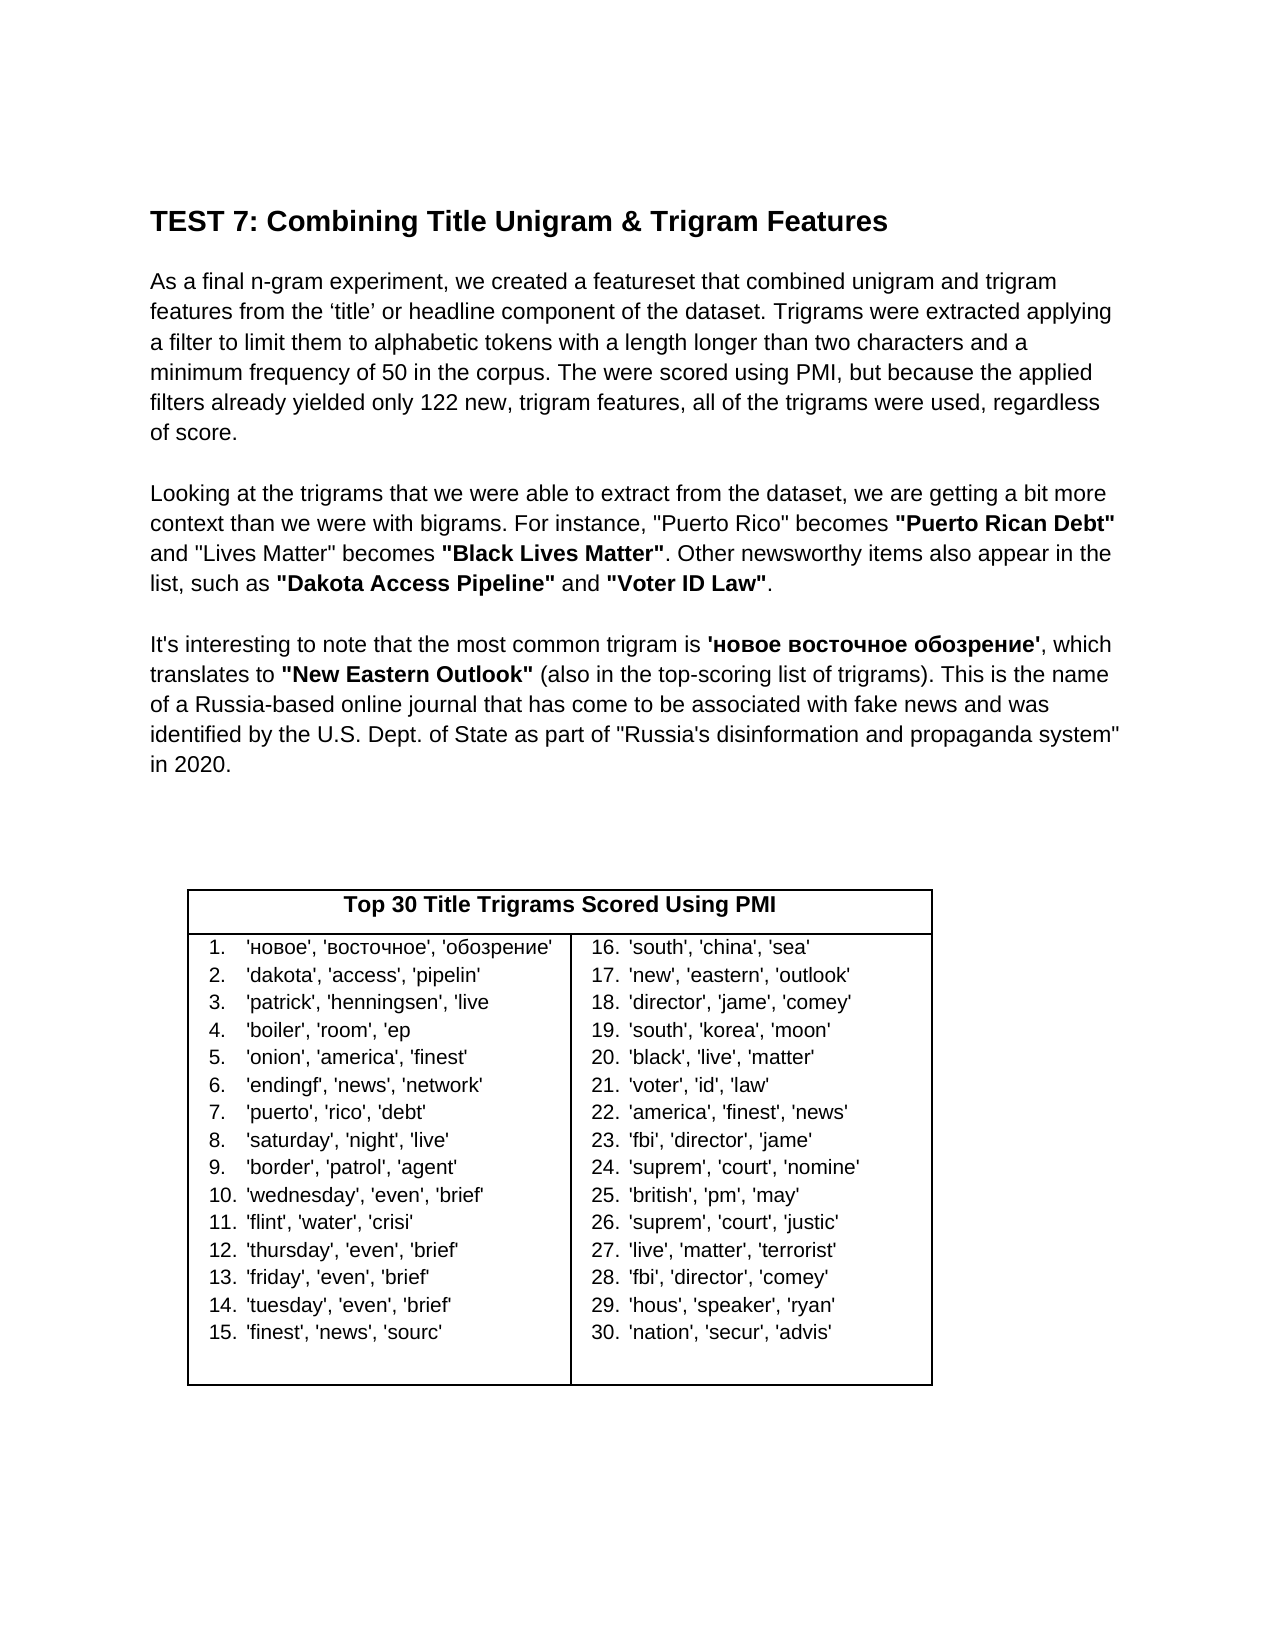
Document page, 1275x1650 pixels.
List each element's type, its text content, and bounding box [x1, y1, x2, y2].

subtitle TEST 7: Combining Title Unigram & Trigram Features [150, 204, 1125, 238]
table_cell 'новое', 'восточное', 'обозрение' 'dakota', 'access', 'pipelin' 'patrick', 'henningsen', 'live 'boiler', 'room', 'ep 'onion', 'america', 'finest' 'endingf', 'news', 'network' 'puerto', 'rico', 'debt' 'saturday', 'night', 'live' 'border', 'patrol', 'agent' 'wednesday', 'even', 'brief' 'flint', 'water', 'crisi' 'thursday', 'even', 'brief' 'friday', 'even', 'brief' 'tuesday', 'even', 'brief' 'finest', 'news', 'sourc' [189, 935, 570, 1384]
table_header Top 30 Title Trigrams Scored Using PMI [189, 891, 931, 933]
text Looking at the trigrams that we were able to extract from the dataset, we are getting a bit more context than we were with bigrams. For instance, "Puerto Rico" becomes "Puerto Rican Debt" and "Lives Matter" becomes "Black Lives Matter". Other newsworthy items also appear in the list, such as "Dakota Access Pipeline" and "Voter ID Law". [150, 479, 1125, 597]
text It's interesting to note that the most common trigram is 'новое восточное обозрение', which translates to "New Eastern Outlook" (also in the top-scoring list of trigrams). This is the name of a Russia-based online journal that has come to be associated with fake news and was identified by the U.S. Dept. of State as part of "Russia's disinformation and propaganda system" in 2020. [150, 631, 1125, 778]
text As a final n-gram experiment, we created a featureset that combined unigram and trigram features from the ‘title’ or headline component of the dataset. Trigrams were extracted applying a filter to limit them to alphabetic tokens with a length longer than two characters and a minimum frequency of 50 in the corpus. The were scored using PMI, but because the applied filters already yielded only 122 new, trigram features, all of the trigrams were used, regardless of score. [150, 268, 1125, 446]
table_cell 'south', 'china', 'sea' 'new', 'eastern', 'outlook' 'director', 'jame', 'comey' 'south', 'korea', 'moon' 'black', 'live', 'matter' 'voter', 'id', 'law' 'america', 'finest', 'news' 'fbi', 'director', 'jame' 'suprem', 'court', 'nomine' 'british', 'pm', 'may' 'suprem', 'court', 'justic' 'live', 'matter', 'terrorist' 'fbi', 'director', 'comey' 'hous', 'speaker', 'ryan' 'nation', 'secur', 'advis' [572, 935, 931, 1384]
